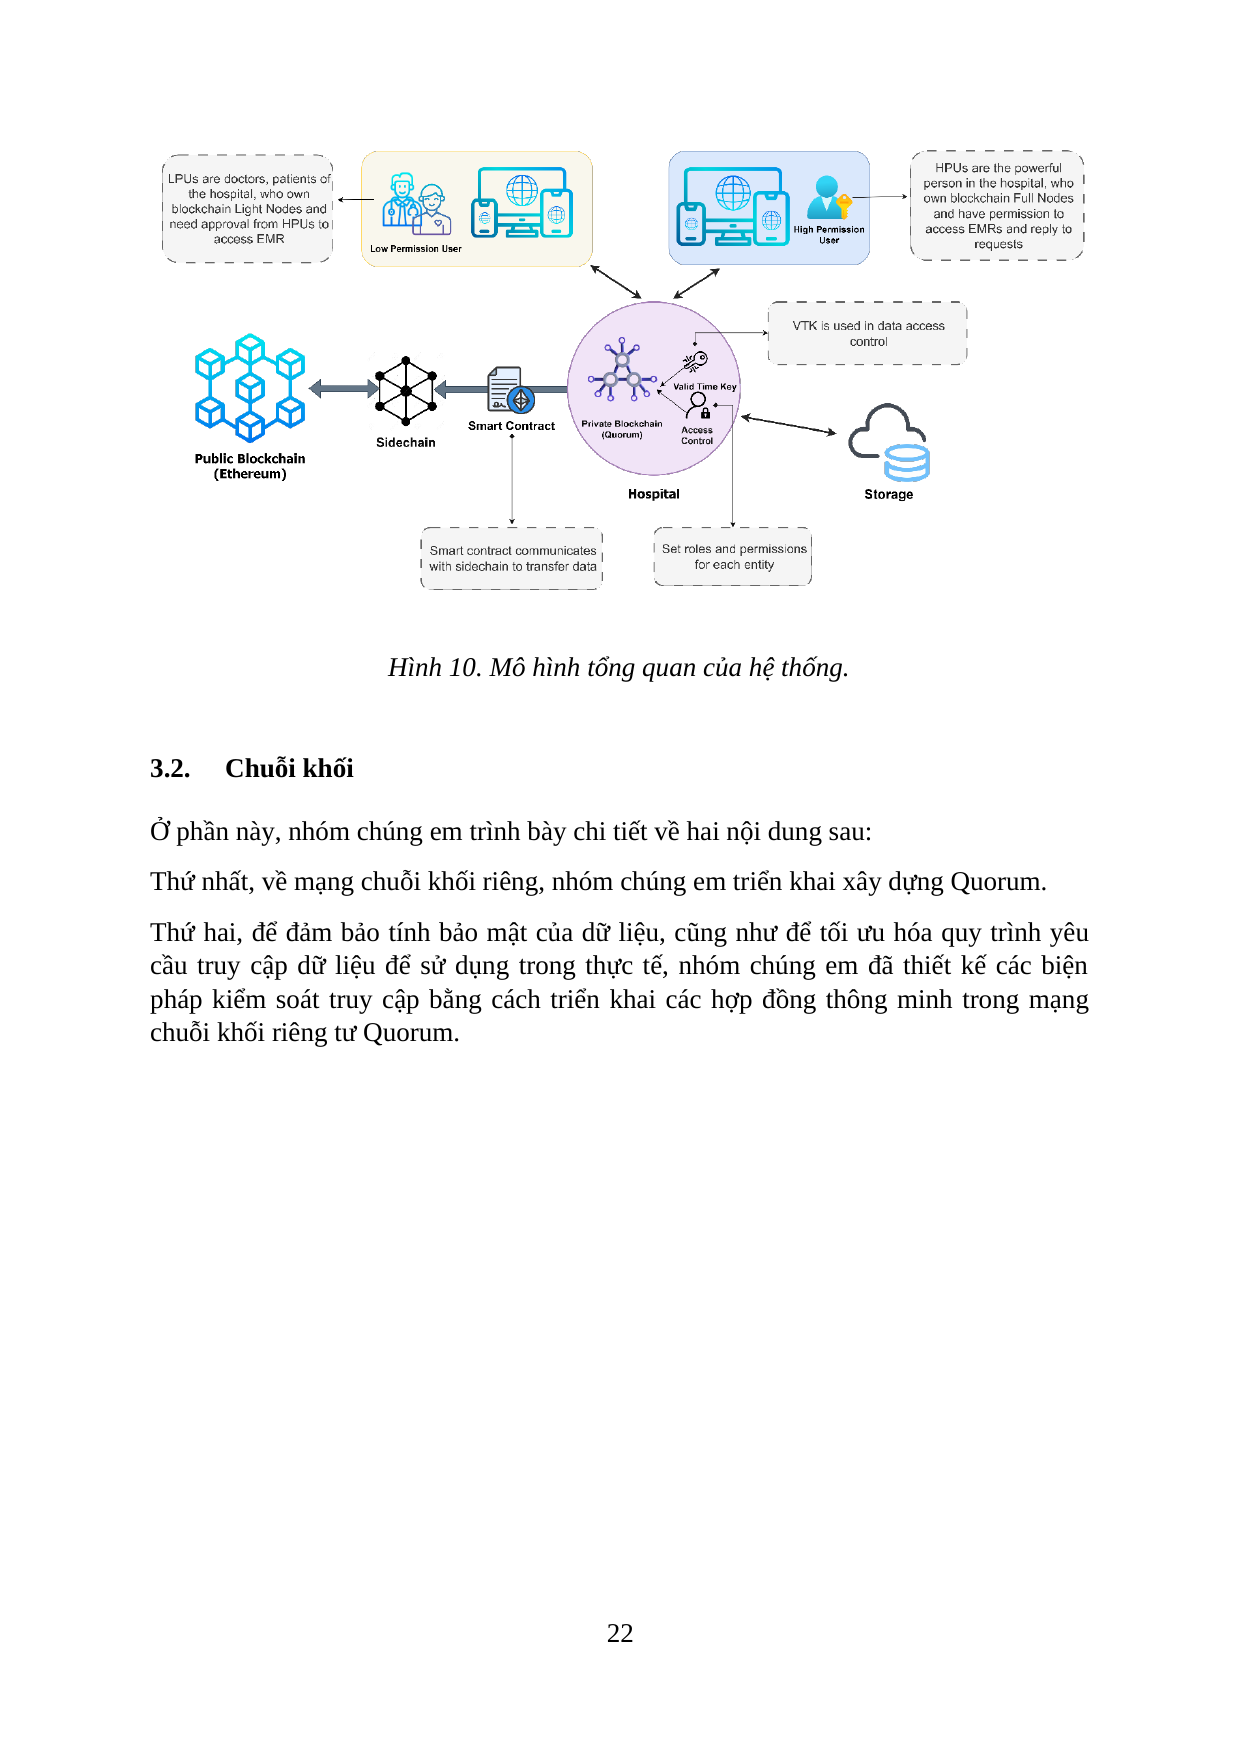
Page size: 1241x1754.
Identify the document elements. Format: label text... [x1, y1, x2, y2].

picture [150, 150, 1091, 633]
list Chuỗi khối [150, 752, 1090, 783]
text Thứ hai, để đảm bảo tính bảo mật của dữ liệu, cũng như để tối ưu hóa quy trình yêu cầu truy cập dữ liệu để sử dụng trong thực tế, nhóm chúng em đã thiết kế các biện pháp kiểm soát truy cập bằng cách triển khai các hợp đồng thông minh trong mạng chuỗi khối riêng tư Quorum. [150, 916, 1090, 1047]
text Hình 10. Mô hình tổng quan của hệ thống. [150, 651, 1090, 683]
text Ở phần này, nhóm chúng em trình bày chi tiết về hai nội dung sau: [150, 815, 1090, 846]
text Thứ nhất, về mạng chuỗi khối riêng, nhóm chúng em triển khai xây dựng Quorum. [150, 865, 1090, 897]
